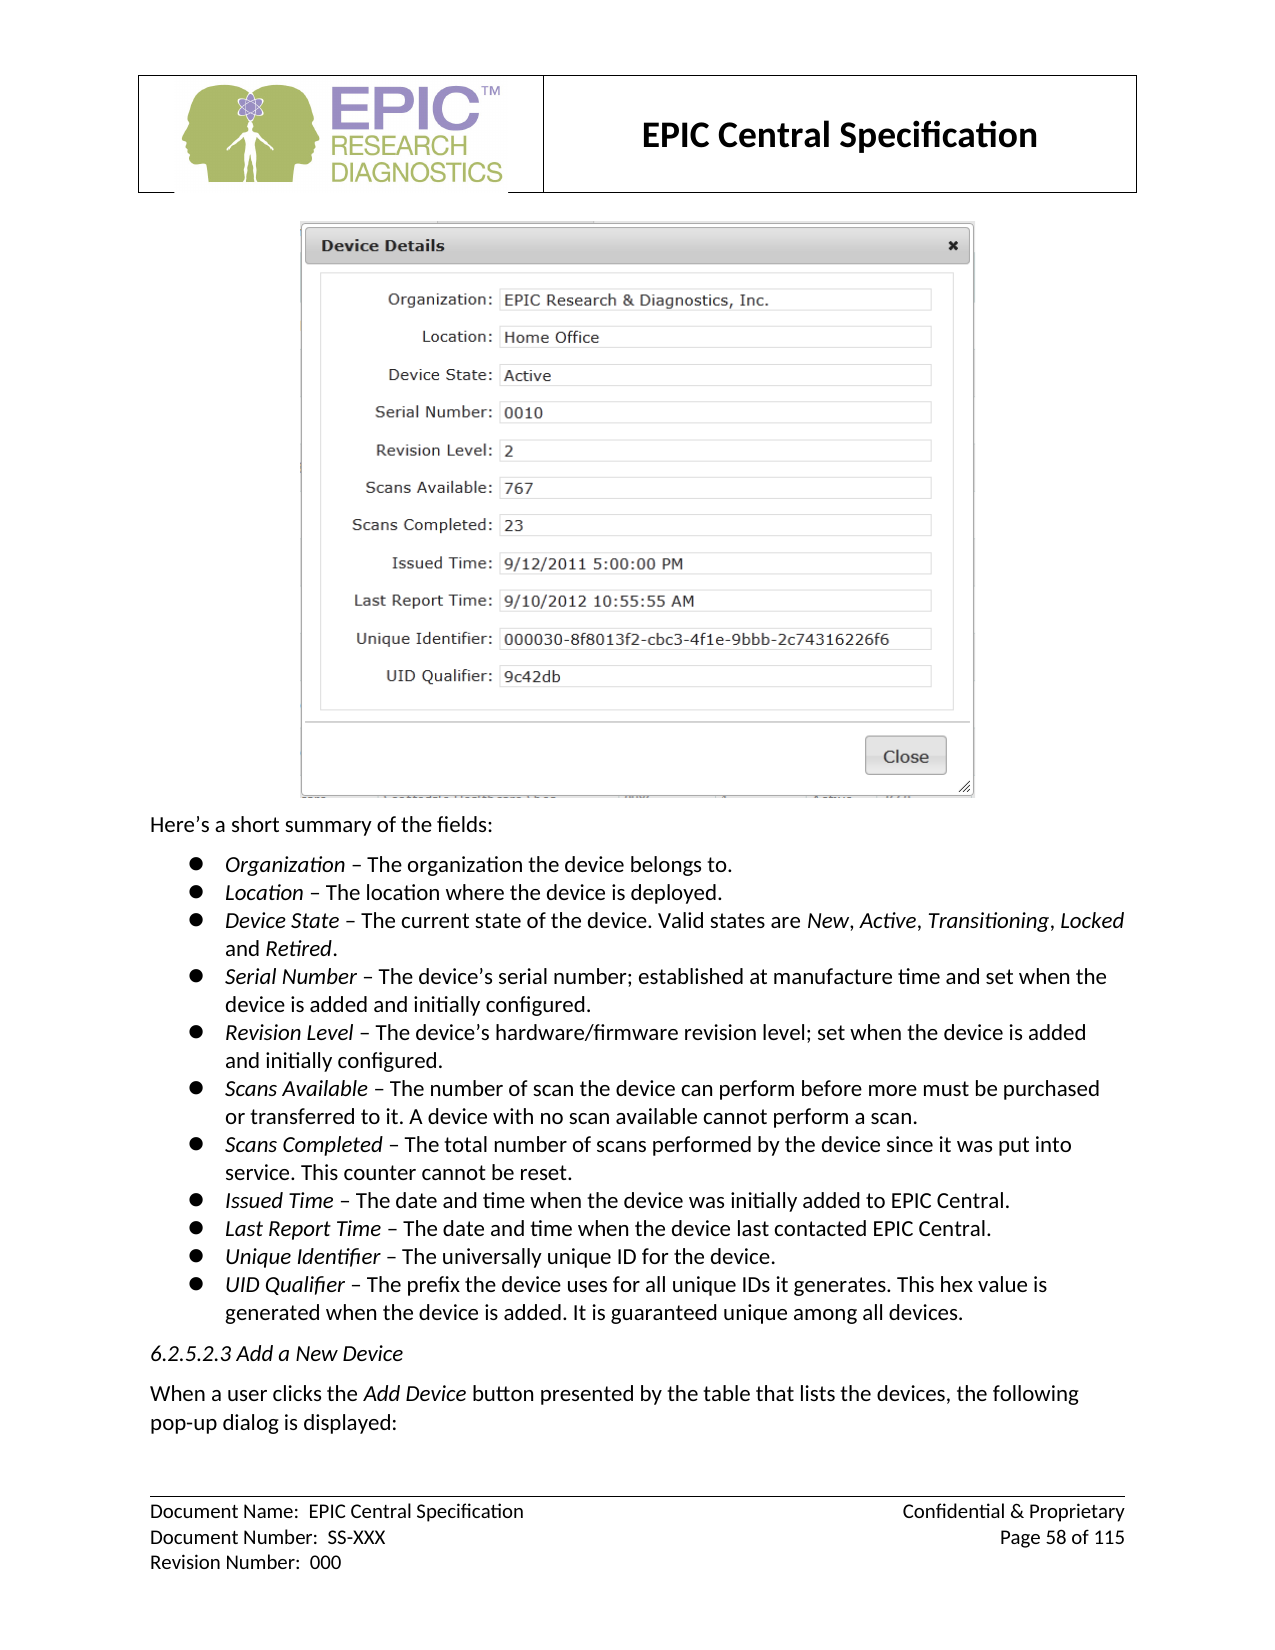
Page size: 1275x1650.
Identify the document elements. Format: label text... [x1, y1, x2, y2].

list Device State – The current state of the device. Valid states are New, Active, Transitioning, Locked and Retired. [187, 906, 1125, 962]
list Revision Level – The device’s hardware/firmware revision level; set when the device is added and initially configured. [187, 1018, 1125, 1074]
picture [174, 76, 509, 193]
list UID Qualifier – The prefix the device uses for all unique IDs it generates. This hex value is generated when the device is added. It is guaranteed unique among all devices. [187, 1271, 1125, 1327]
text Here’s a short summary of the fields: [150, 810, 1125, 838]
list Serial Number – The device’s serial number; established at manufacture time and set when the device is added and initially configured. [187, 962, 1125, 1018]
list Scans Completed – The total number of scans performed by the device since it was put into service. This counter cannot be reset. [187, 1130, 1125, 1186]
list Location – The location where the device is deployed. [187, 878, 1125, 906]
list Last Report Time – The date and time when the device last contacted EPIC Central. [187, 1214, 1125, 1242]
picture [300, 221, 976, 798]
list Unique Identifier – The universally unique ID for the device. [187, 1242, 1125, 1271]
text When a user clicks the Add Device button presented by the table that lists the devices, the following pop-up dialog is displayed: [150, 1379, 1125, 1436]
list Organization – The organization the device belongs to. [187, 850, 1125, 878]
list Issued Time – The date and time when the device was initially added to EPIC Central. [187, 1186, 1125, 1214]
subtitle Add a New Device [150, 1339, 1125, 1367]
list Scans Available – The number of scan the device can perform before more must be purchased or transferred to it. A device with no scan available cannot perform a scan. [187, 1074, 1125, 1130]
